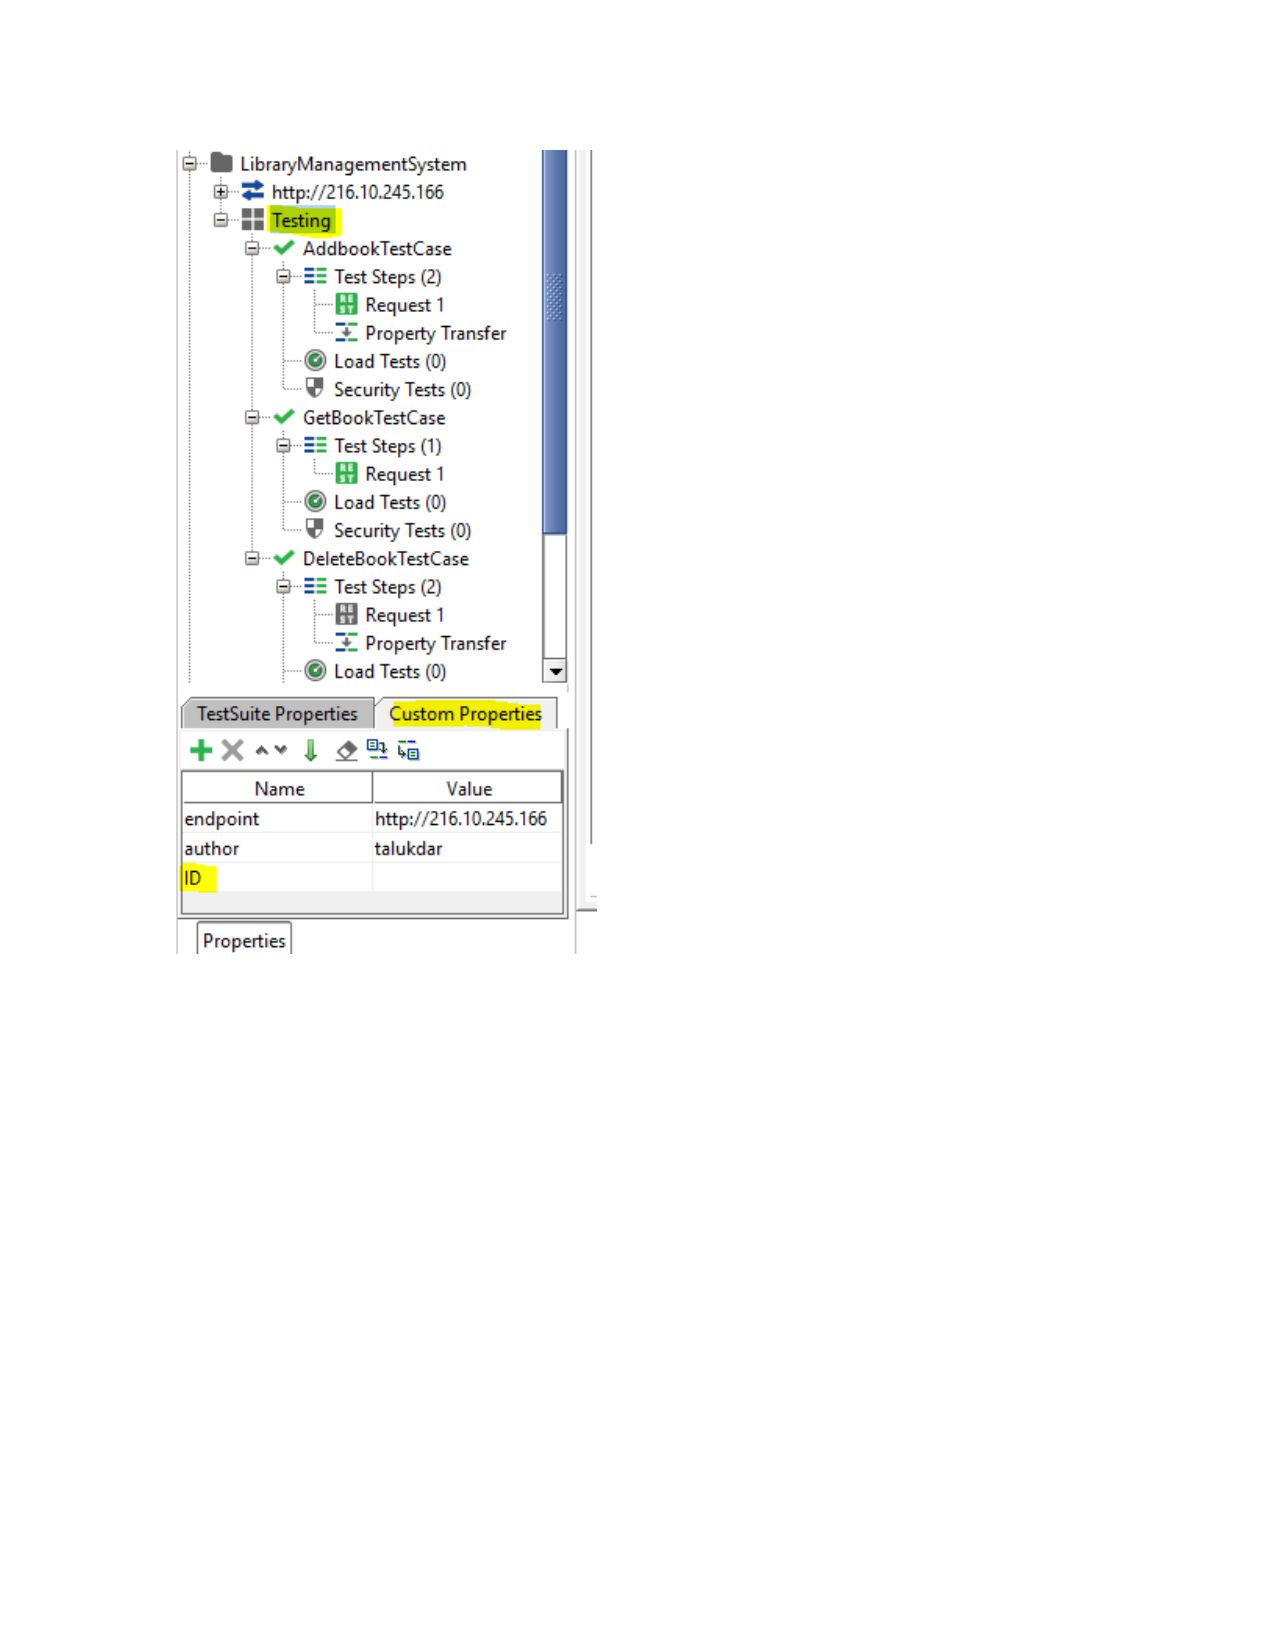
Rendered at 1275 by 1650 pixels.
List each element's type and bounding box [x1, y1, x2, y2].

picture [150, 150, 597, 954]
